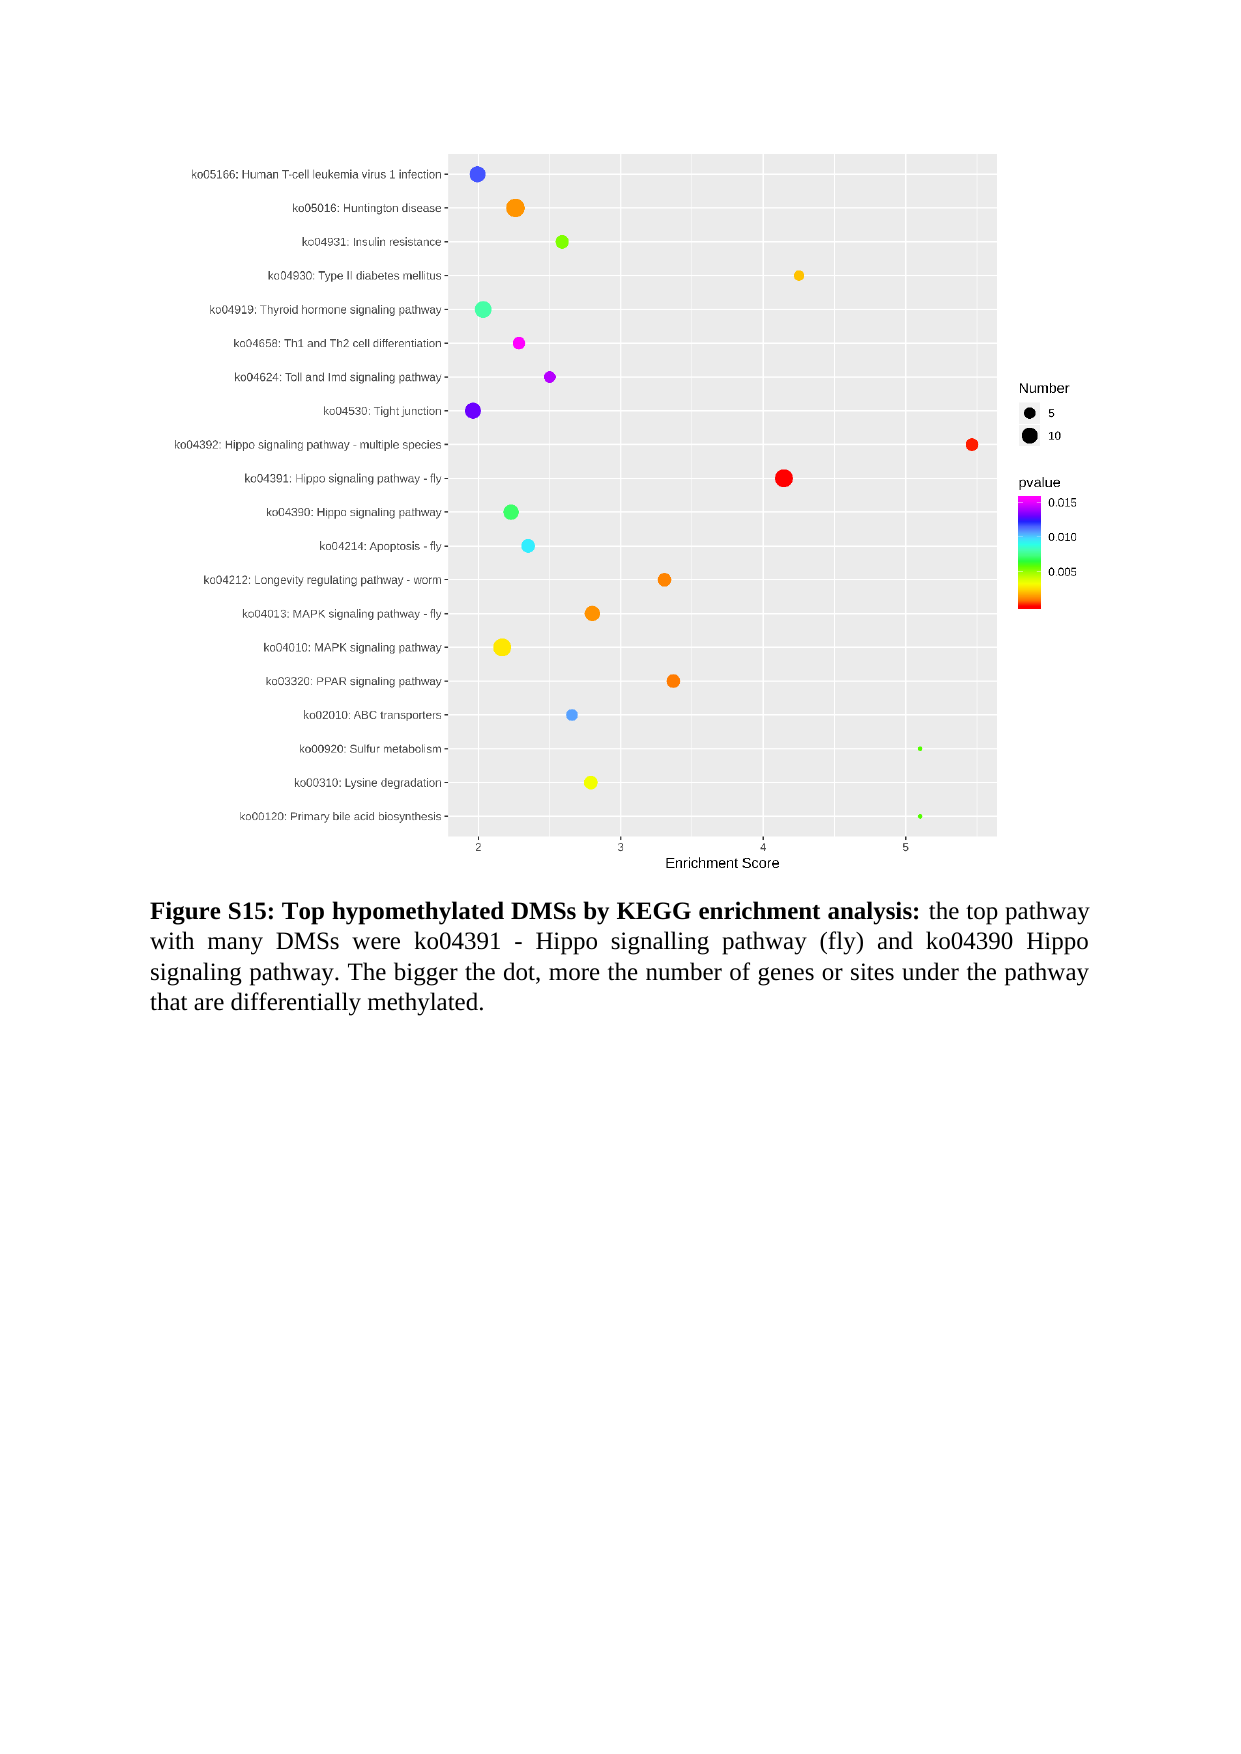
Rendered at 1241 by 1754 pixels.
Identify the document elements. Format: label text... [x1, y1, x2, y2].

picture [150, 150, 1090, 878]
text Figure S15: Top hypomethylated DMSs by KEGG enrichment analysis: the top pathway with many DMSs were ko04391 - Hippo signalling pathway (fly) and ko04390 Hippo signaling pathway. The bigger the dot, more the number of genes or sites under the pathway that are differentially methylated. [150, 896, 1090, 1016]
